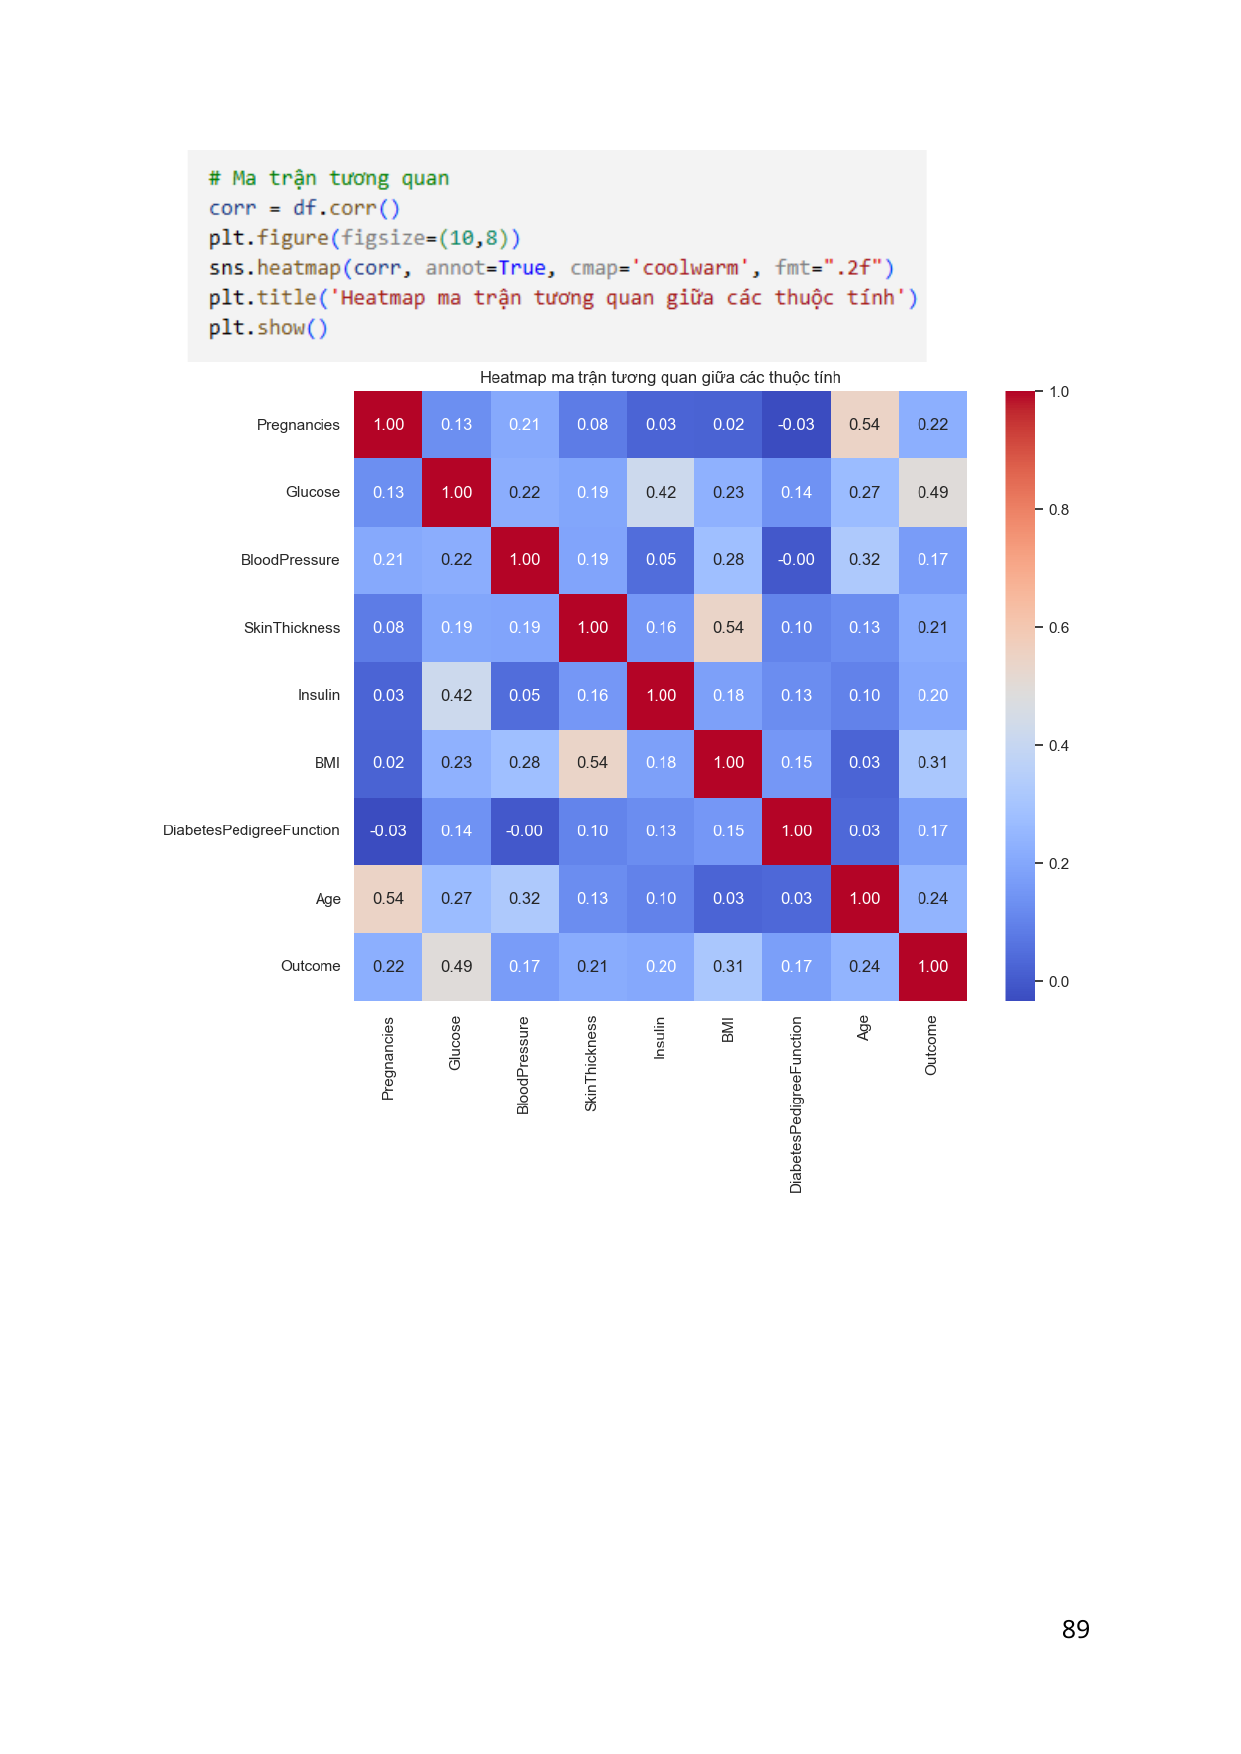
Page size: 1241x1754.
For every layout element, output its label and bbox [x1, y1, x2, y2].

picture [150, 150, 1091, 1196]
